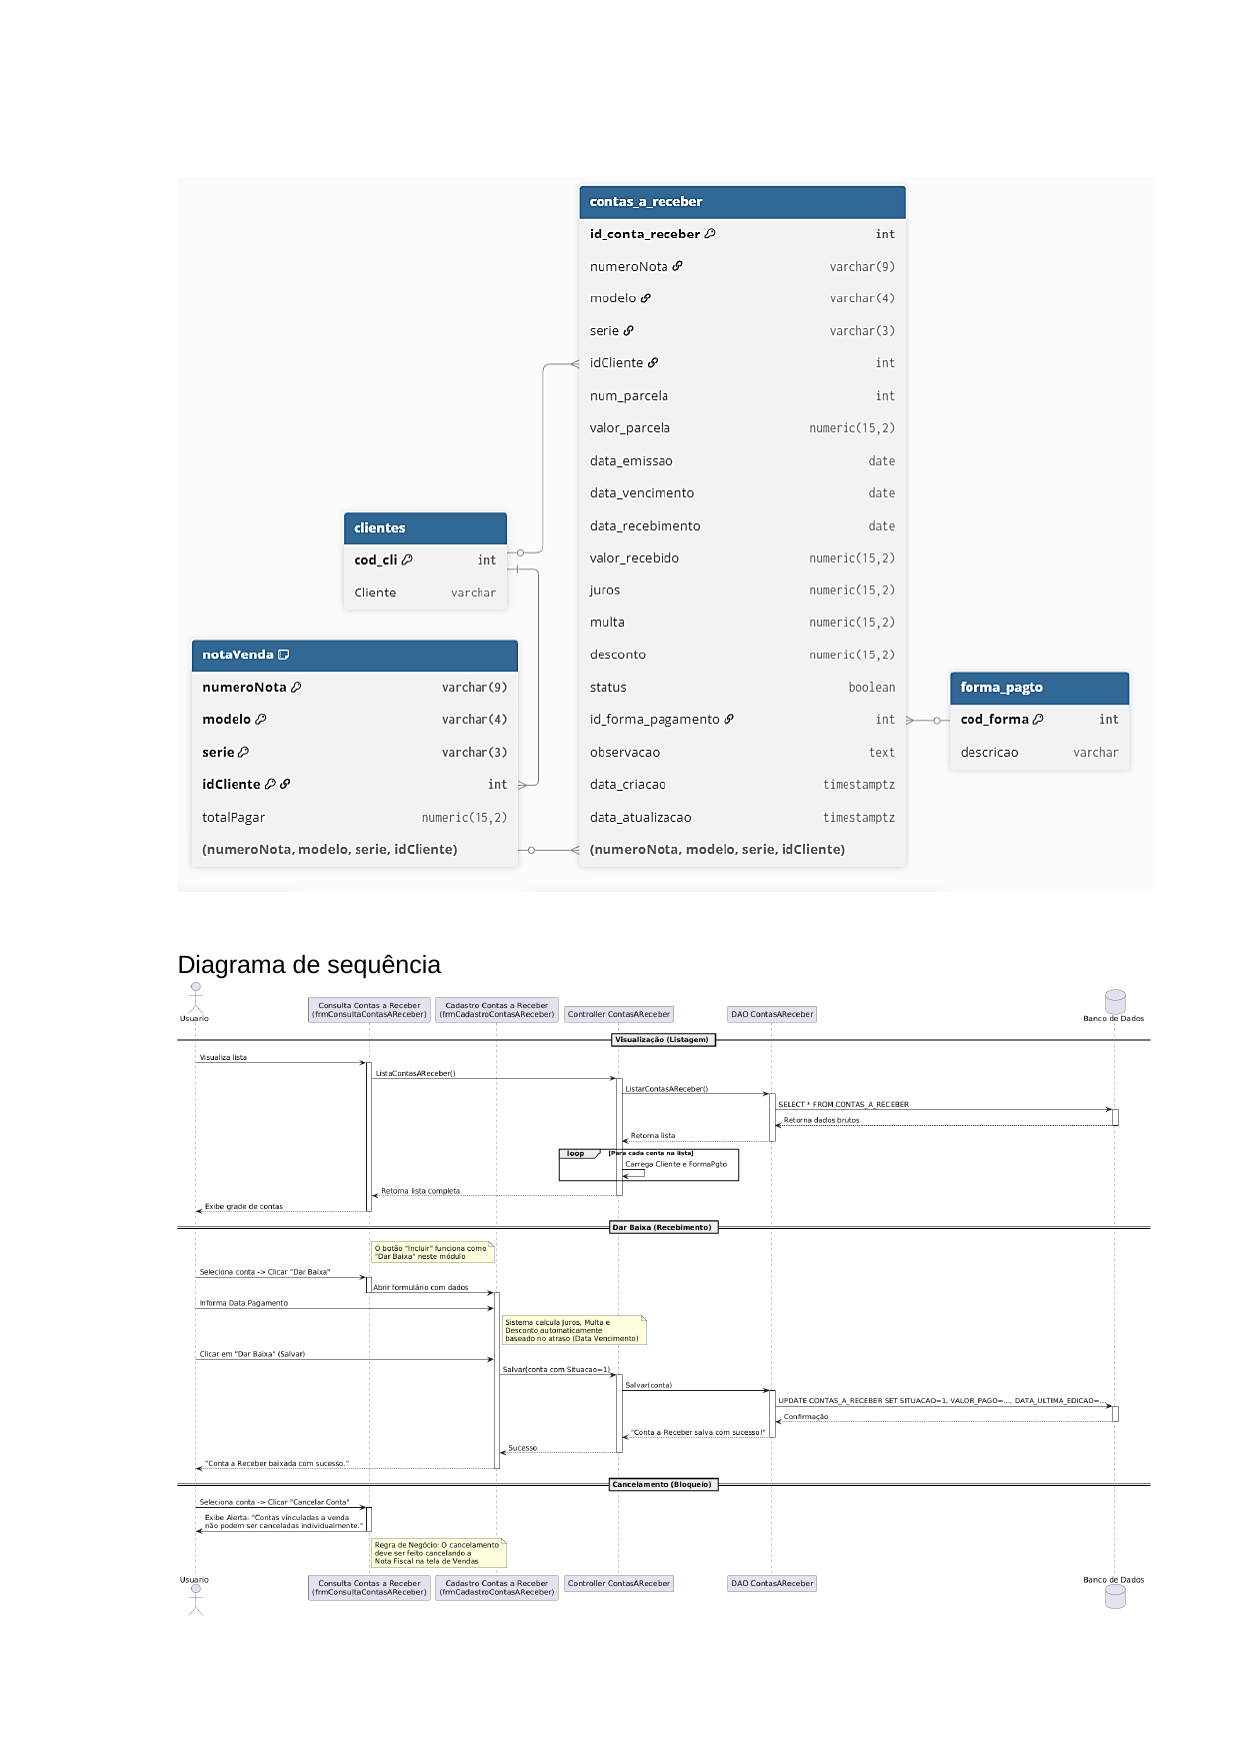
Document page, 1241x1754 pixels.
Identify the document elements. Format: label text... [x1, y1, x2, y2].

picture [177, 979, 1153, 1618]
picture [177, 177, 1153, 892]
text Diagrama de sequência [177, 950, 1122, 979]
